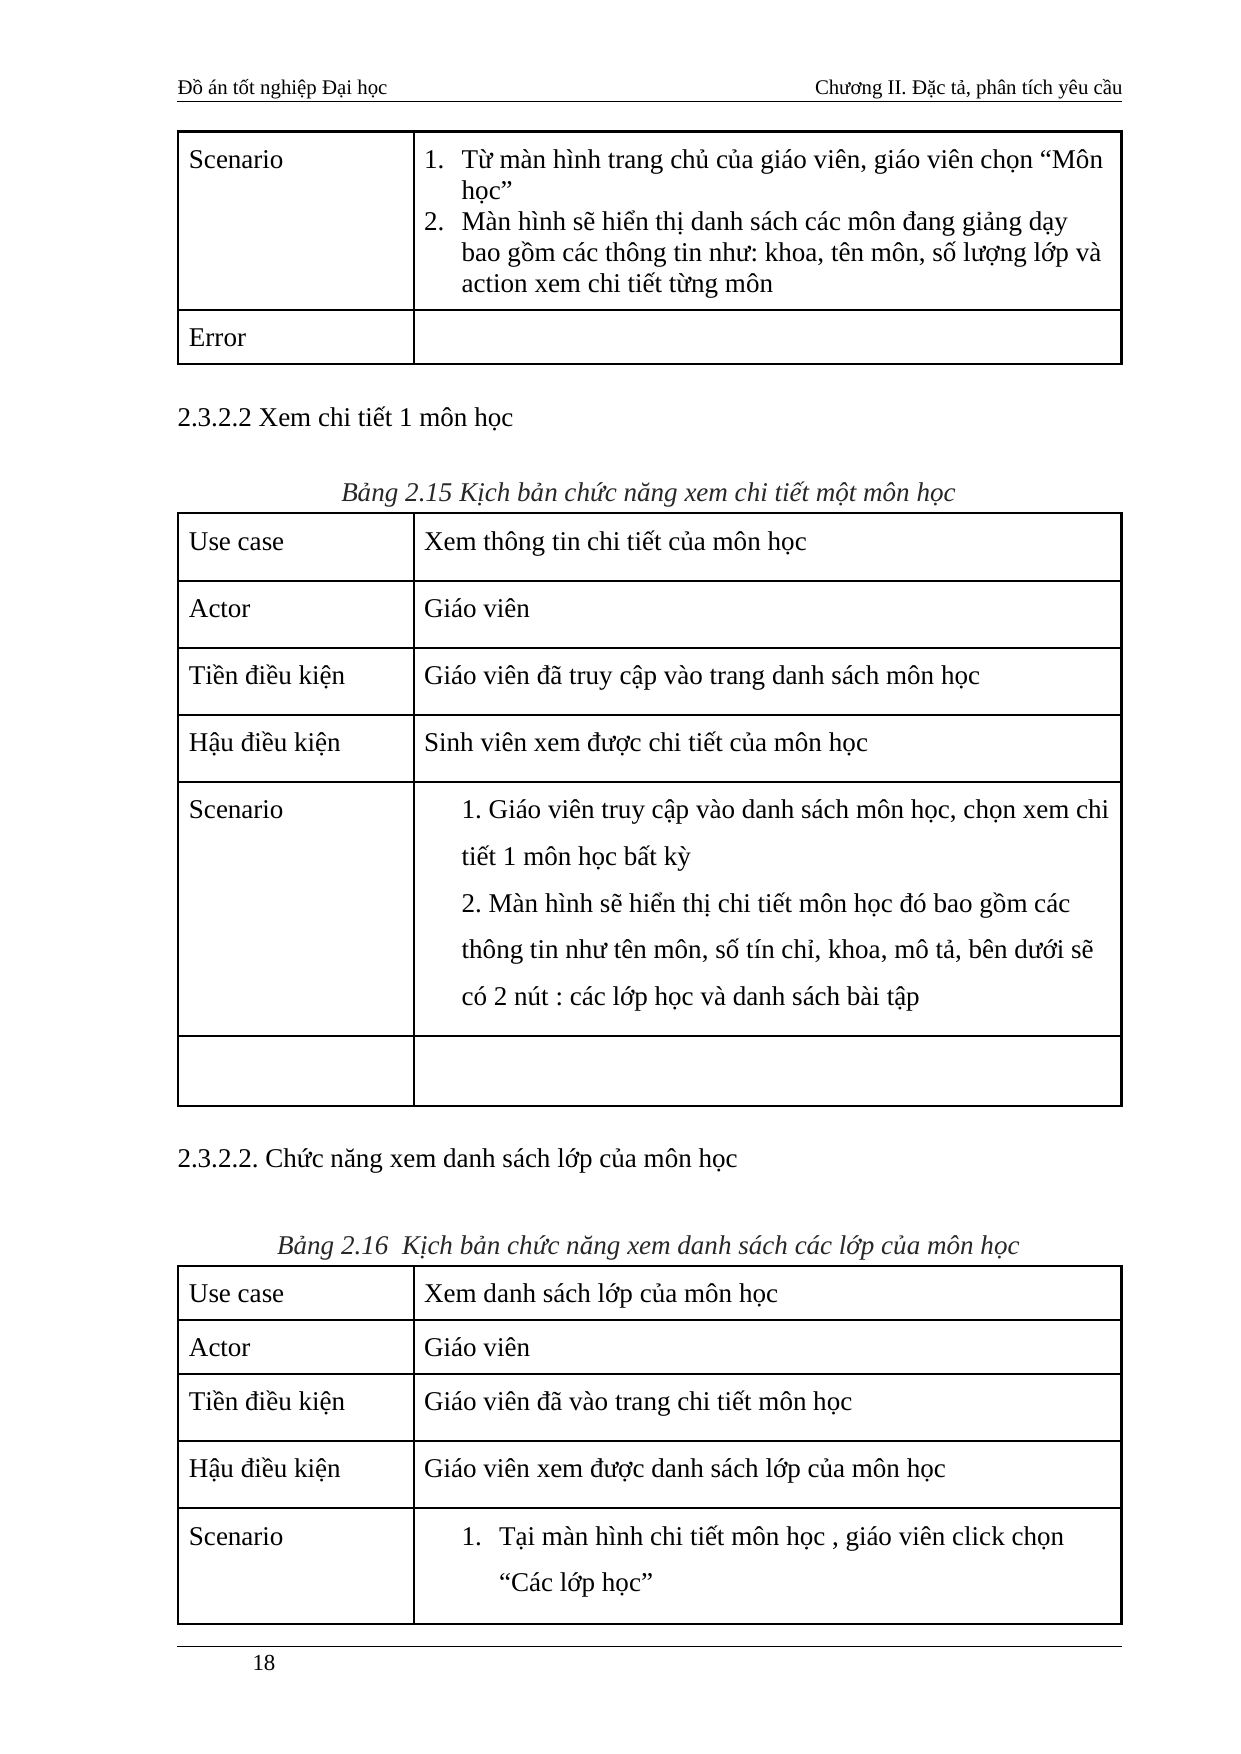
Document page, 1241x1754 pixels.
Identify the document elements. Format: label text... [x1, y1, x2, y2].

table_cell Scenario [179, 783, 413, 1035]
table_cell Giáo viên đã vào trang chi tiết môn học [415, 1375, 1120, 1440]
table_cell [415, 1509, 1120, 1623]
subtitle Bảng 2.15 Kịch bản chức năng xem chi tiết một môn học [177, 477, 1122, 508]
table_cell Giáo viên [415, 1321, 1120, 1373]
table_cell Từ màn hình trang chủ của giáo viên, giáo viên chọn “Môn học” Màn hình sẽ hiển thị danh sách các môn đang giảng dạy bao gồm các thông tin như: khoa, tên môn, số lượng lớp và action xem chi tiết từng môn [415, 133, 1120, 309]
table_cell [415, 1037, 1120, 1104]
table_cell Actor [179, 582, 413, 647]
table_cell Hậu điều kiện [179, 1442, 413, 1507]
table_cell Tiền điều kiện [179, 1375, 413, 1440]
table_cell 1. Giáo viên truy cập vào danh sách môn học, chọn xem chi tiết 1 môn học bất kỳ 2. Màn hình sẽ hiển thị chi tiết môn học đó bao gồm các thông tin như tên môn, số tín chỉ, khoa, mô tả, bên dưới sẽ có 2 nút : các lớp học và danh sách bài tập [415, 783, 1120, 1035]
table_cell Scenario [179, 133, 413, 309]
table_cell Giáo viên [415, 582, 1120, 647]
table_cell [415, 311, 1120, 363]
table_cell [179, 1037, 413, 1104]
table_cell Scenario [179, 1509, 413, 1623]
table_cell Giáo viên đã truy cập vào trang danh sách môn học [415, 649, 1120, 714]
text 2.3.2.2. Chức năng xem danh sách lớp của môn học [177, 1142, 1122, 1173]
table_cell Giáo viên xem được danh sách lớp của môn học [415, 1442, 1120, 1507]
table_cell Actor [179, 1321, 413, 1373]
table_header Xem danh sách lớp của môn học [415, 1267, 1120, 1319]
table_cell Error [179, 311, 413, 363]
subtitle Bảng 2.16 Kịch bản chức năng xem danh sách các lớp của môn học [177, 1229, 1122, 1260]
table_header Xem thông tin chi tiết của môn học [415, 514, 1120, 579]
text 2.3.2.2 Xem chi tiết 1 môn học [177, 401, 1122, 432]
table_cell Sinh viên xem được chi tiết của môn học [415, 716, 1120, 781]
table_cell Tiền điều kiện [179, 649, 413, 714]
table_cell Hậu điều kiện [179, 716, 413, 781]
table_header Use case [179, 1267, 413, 1319]
table_header Use case [179, 514, 413, 579]
